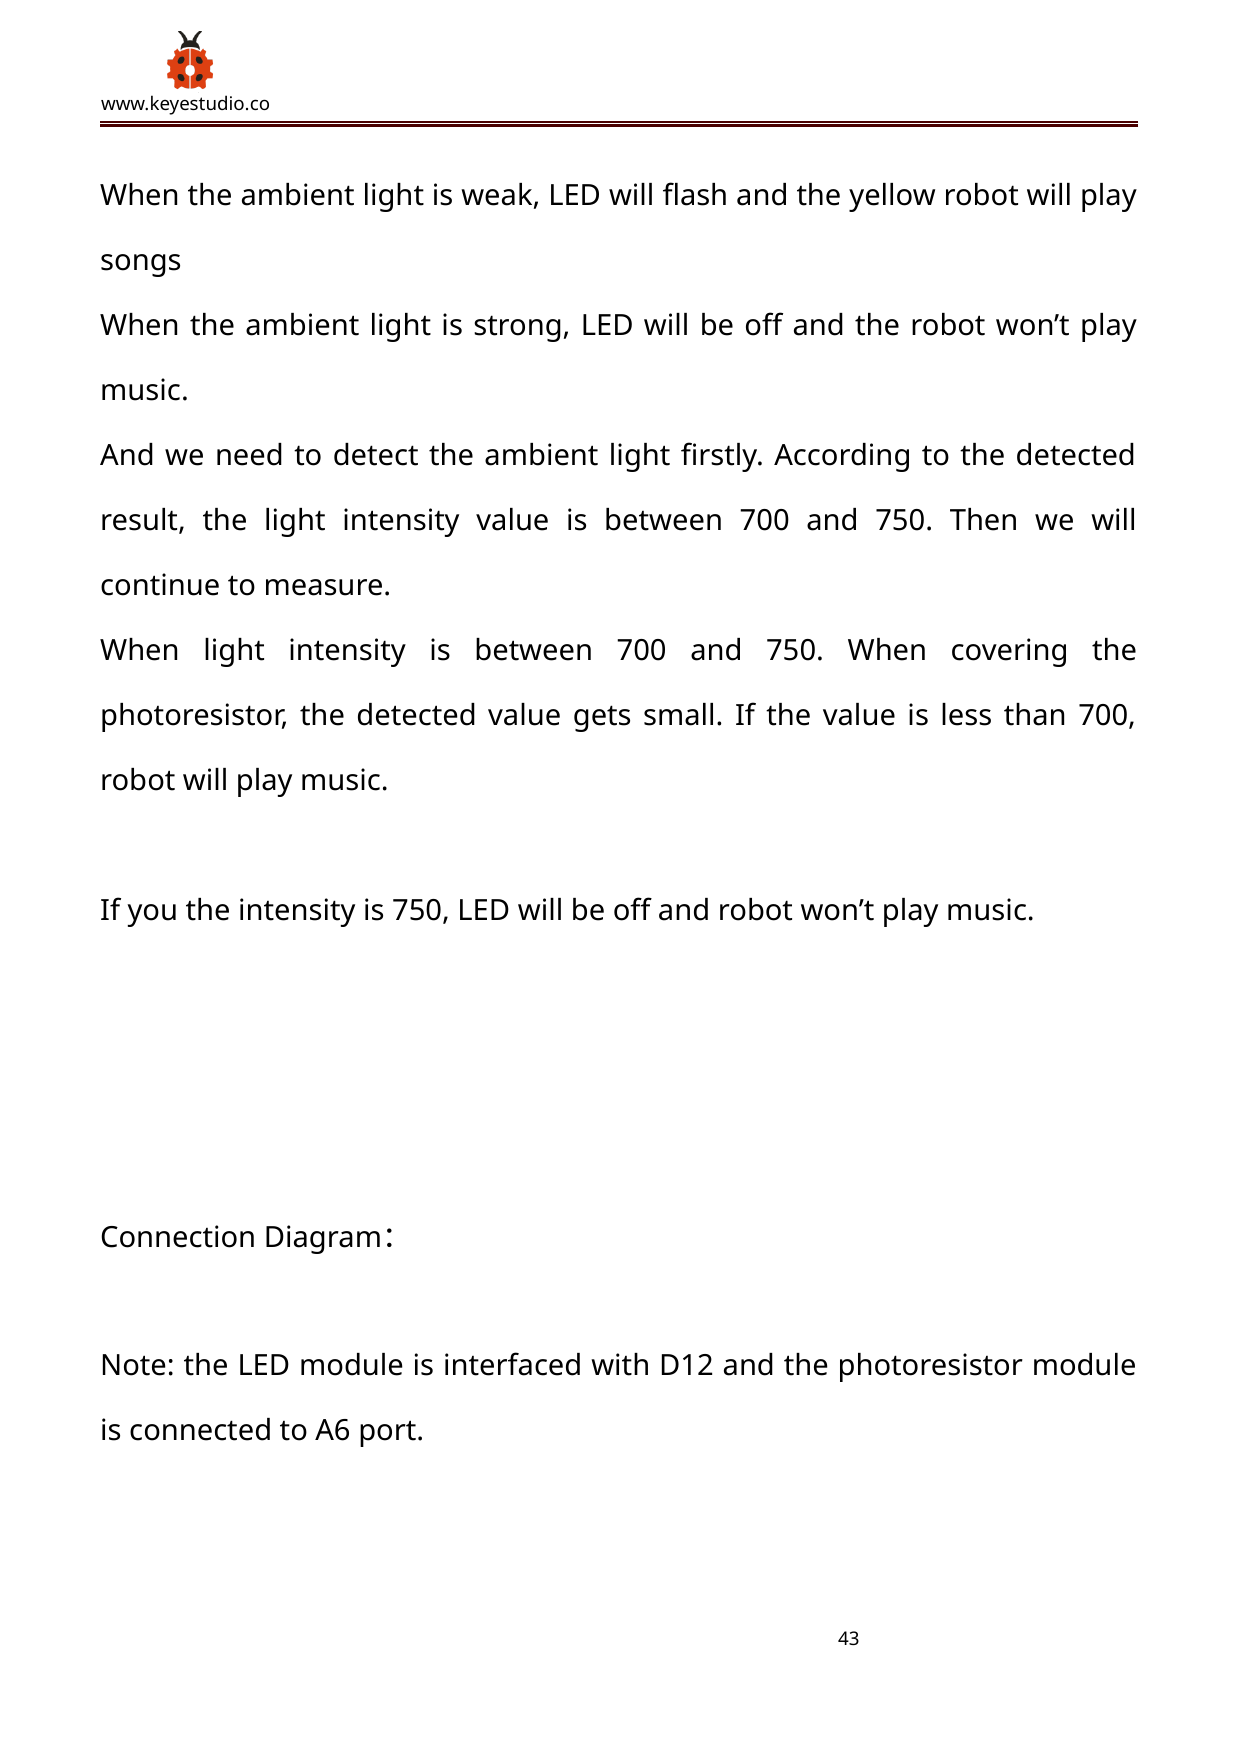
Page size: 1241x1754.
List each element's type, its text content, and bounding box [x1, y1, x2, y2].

text Note: the LED module is interfaced with D12 and the photoresistor module is connected to A6 port. [100, 1332, 1138, 1462]
text And we need to detect the ambient light firstly. According to the detected result, the light intensity value is between 700 and 750. Then we will continue to measure. [100, 422, 1138, 617]
picture [155, 31, 231, 93]
text When light intensity is between 700 and 750. When covering the photoresistor, the detected value gets small. If the value is less than 700, robot will play music. [100, 617, 1138, 812]
text If you the intensity is 750, LED will be off and robot won’t play music. [100, 877, 1138, 942]
text Connection Diagram： [100, 1202, 1138, 1267]
text When the ambient light is strong, LED will be off and the robot won’t play music. [100, 292, 1138, 422]
text When the ambient light is weak, LED will flash and the yellow robot will play songs [100, 162, 1138, 292]
